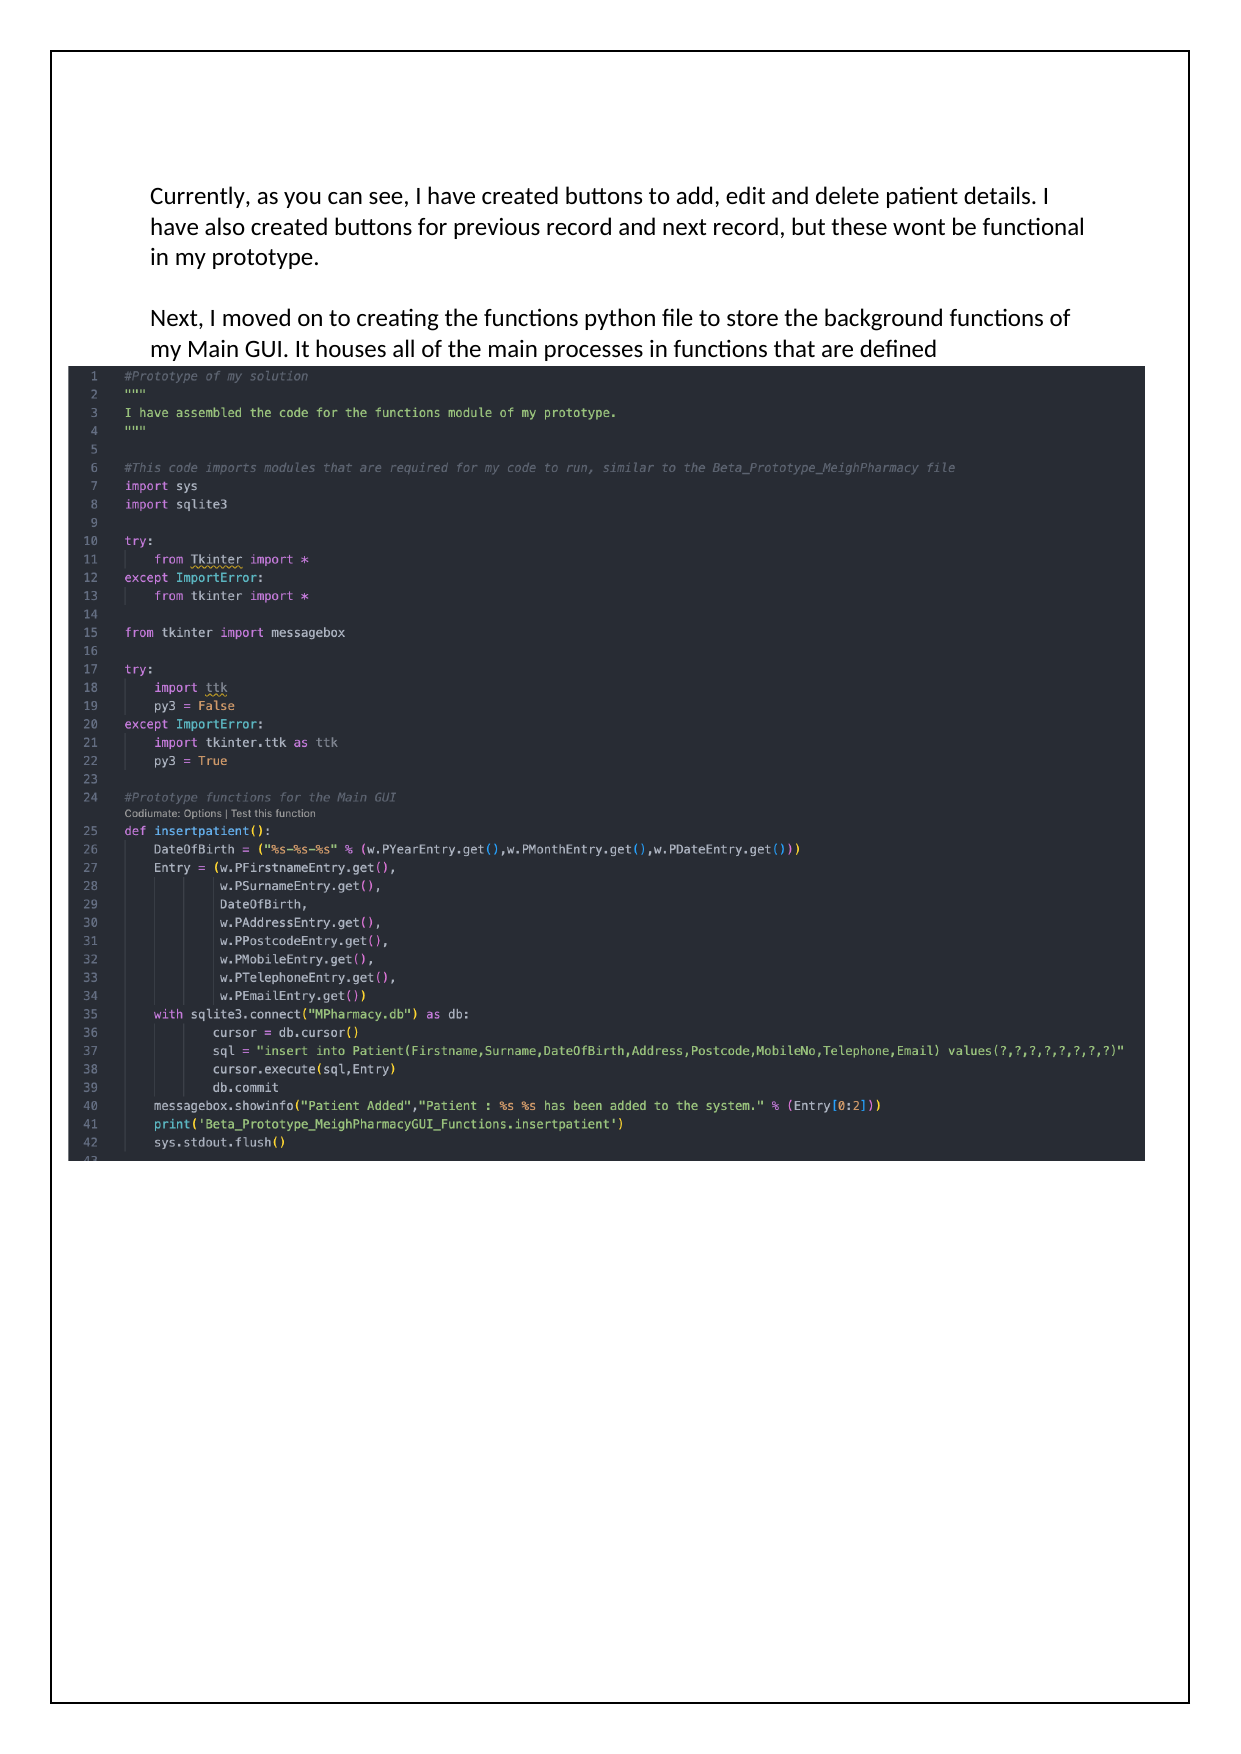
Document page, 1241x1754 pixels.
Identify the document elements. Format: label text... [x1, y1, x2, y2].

text Currently, as you can see, I have created buttons to add, edit and delete patient details. I have also created buttons for previous record and next record, but these wont be functional in my prototype. [150, 181, 1090, 272]
picture [68, 366, 1145, 1161]
text Next, I moved on to creating the functions python file to store the background functions of my Main GUI. It houses all of the main processes in functions that are defined [150, 303, 1090, 364]
